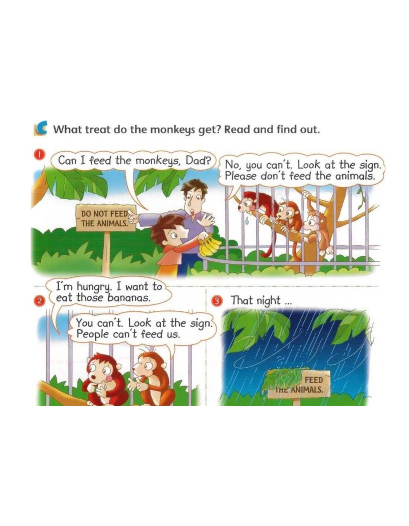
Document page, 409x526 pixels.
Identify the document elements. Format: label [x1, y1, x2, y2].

picture [30, 120, 386, 406]
